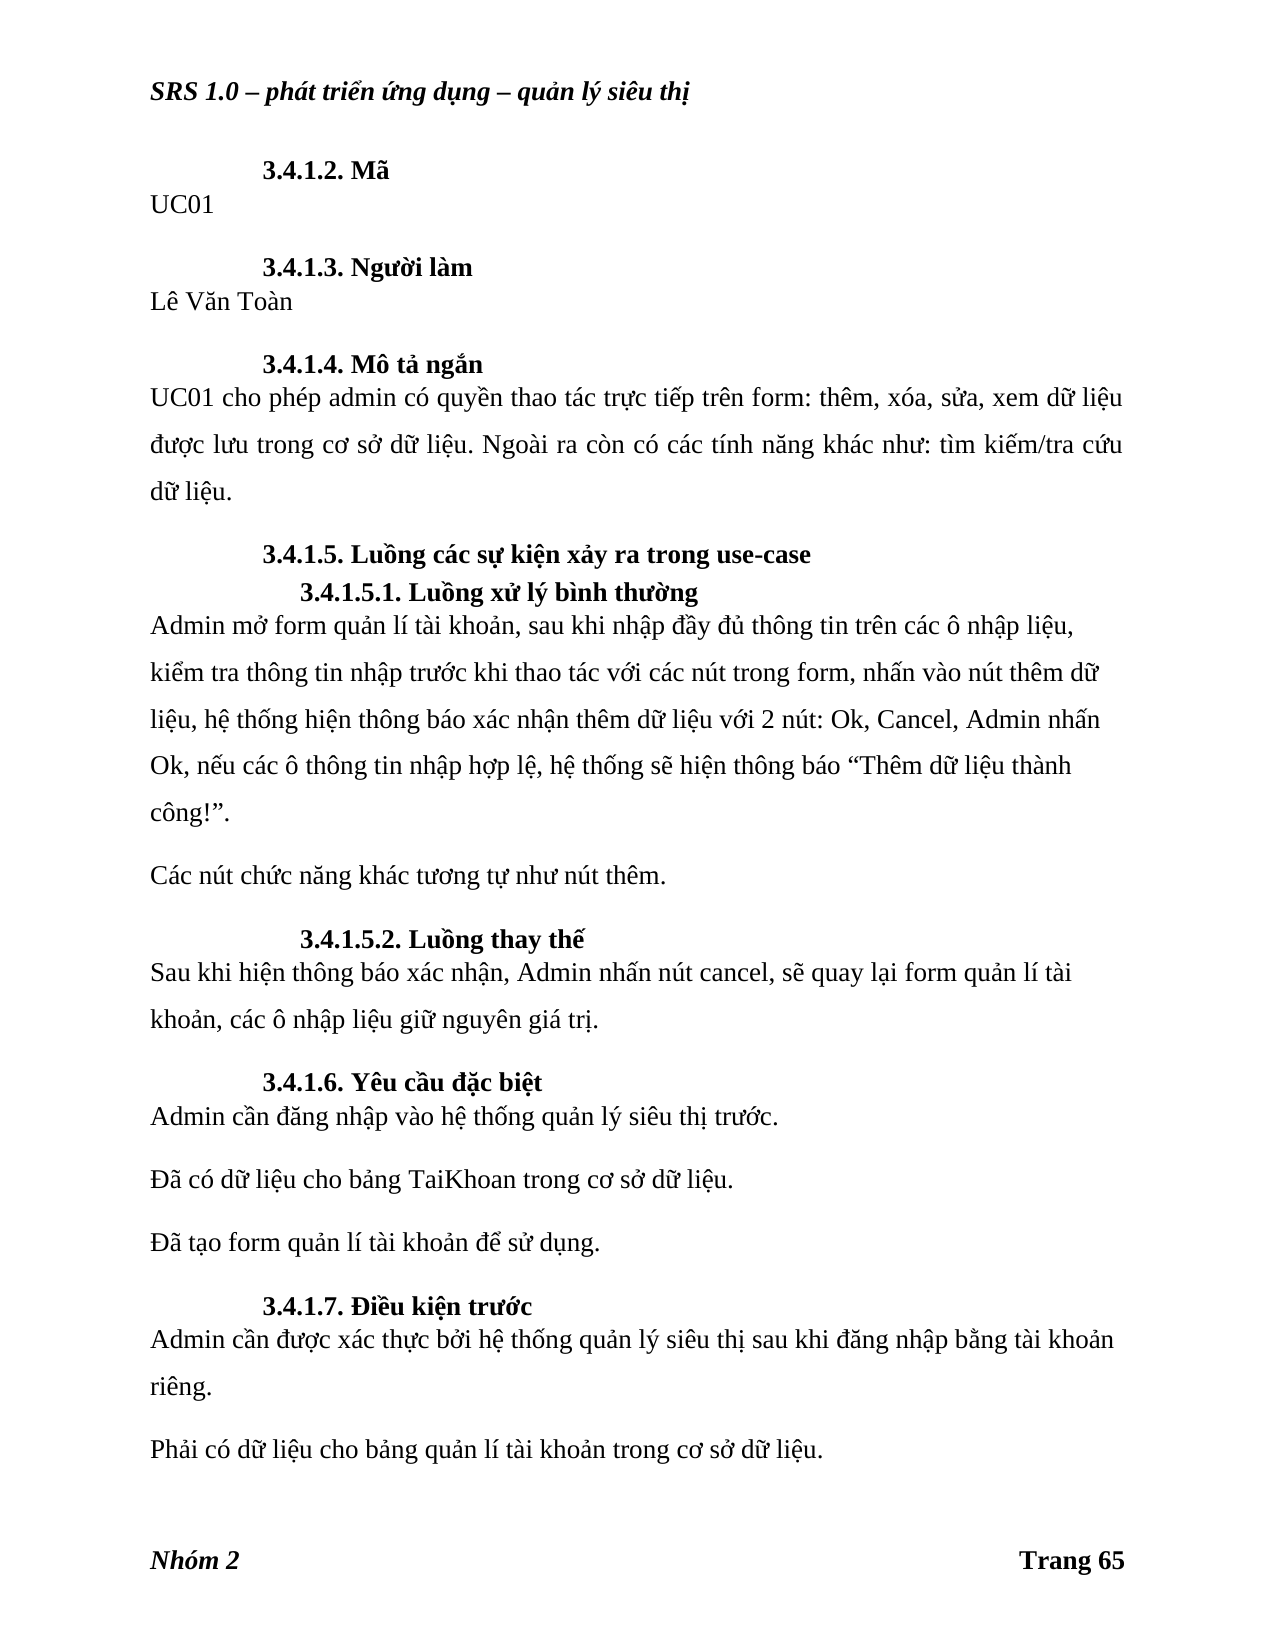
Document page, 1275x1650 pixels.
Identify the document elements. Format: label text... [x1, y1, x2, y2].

text Đã có dữ liệu cho bảng TaiKhoan trong cơ sở dữ liệu. [150, 1163, 1125, 1194]
text UC01 cho phép admin có quyền thao tác trực tiếp trên form: thêm, xóa, sửa, xem dữ liệu được lưu trong cơ sở dữ liệu. Ngoài ra còn có các tính năng khác như: tìm kiếm/tra cứu dữ liệu. [150, 381, 1125, 506]
subtitle Điều kiện trước [262, 1290, 1125, 1321]
subtitle Luồng xử lý bình thường [300, 576, 1125, 607]
text Admin mở form quản lí tài khoản, sau khi nhập đầy đủ thông tin trên các ô nhập liệu, kiểm tra thông tin nhập trước khi thao tác với các nút trong form, nhấn vào nút thêm dữ liệu, hệ thống hiện thông báo xác nhận thêm dữ liệu với 2 nút: Ok, Cancel, Admin nhấn Ok, nếu các ô thông tin nhập hợp lệ, hệ thống sẽ hiện thông báo “Thêm dữ liệu thành công!”. [150, 609, 1125, 827]
subtitle Mô tả ngắn [262, 348, 1125, 379]
subtitle Luồng các sự kiện xảy ra trong use-case [262, 538, 1125, 569]
text UC01 [150, 188, 1125, 219]
text Sau khi hiện thông báo xác nhận, Admin nhấn nút cancel, sẽ quay lại form quản lí tài khoản, các ô nhập liệu giữ nguyên giá trị. [150, 956, 1125, 1034]
text Lê Văn Toàn [150, 284, 1125, 316]
subtitle Mã [262, 154, 1125, 185]
text Các nút chức năng khác tương tự như nút thêm. [150, 859, 1125, 891]
text Admin cần được xác thực bởi hệ thống quản lý siêu thị sau khi đăng nhập bằng tài khoản riêng. [150, 1323, 1125, 1401]
subtitle Luồng thay thế [300, 923, 1125, 954]
text Admin cần đăng nhập vào hệ thống quản lý siêu thị trước. [150, 1100, 1125, 1131]
text Phải có dữ liệu cho bảng quản lí tài khoản trong cơ sở dữ liệu. [150, 1433, 1125, 1464]
subtitle Người làm [262, 251, 1125, 282]
subtitle Yêu cầu đặc biệt [262, 1066, 1125, 1097]
text Đã tạo form quản lí tài khoản để sử dụng. [150, 1226, 1125, 1258]
